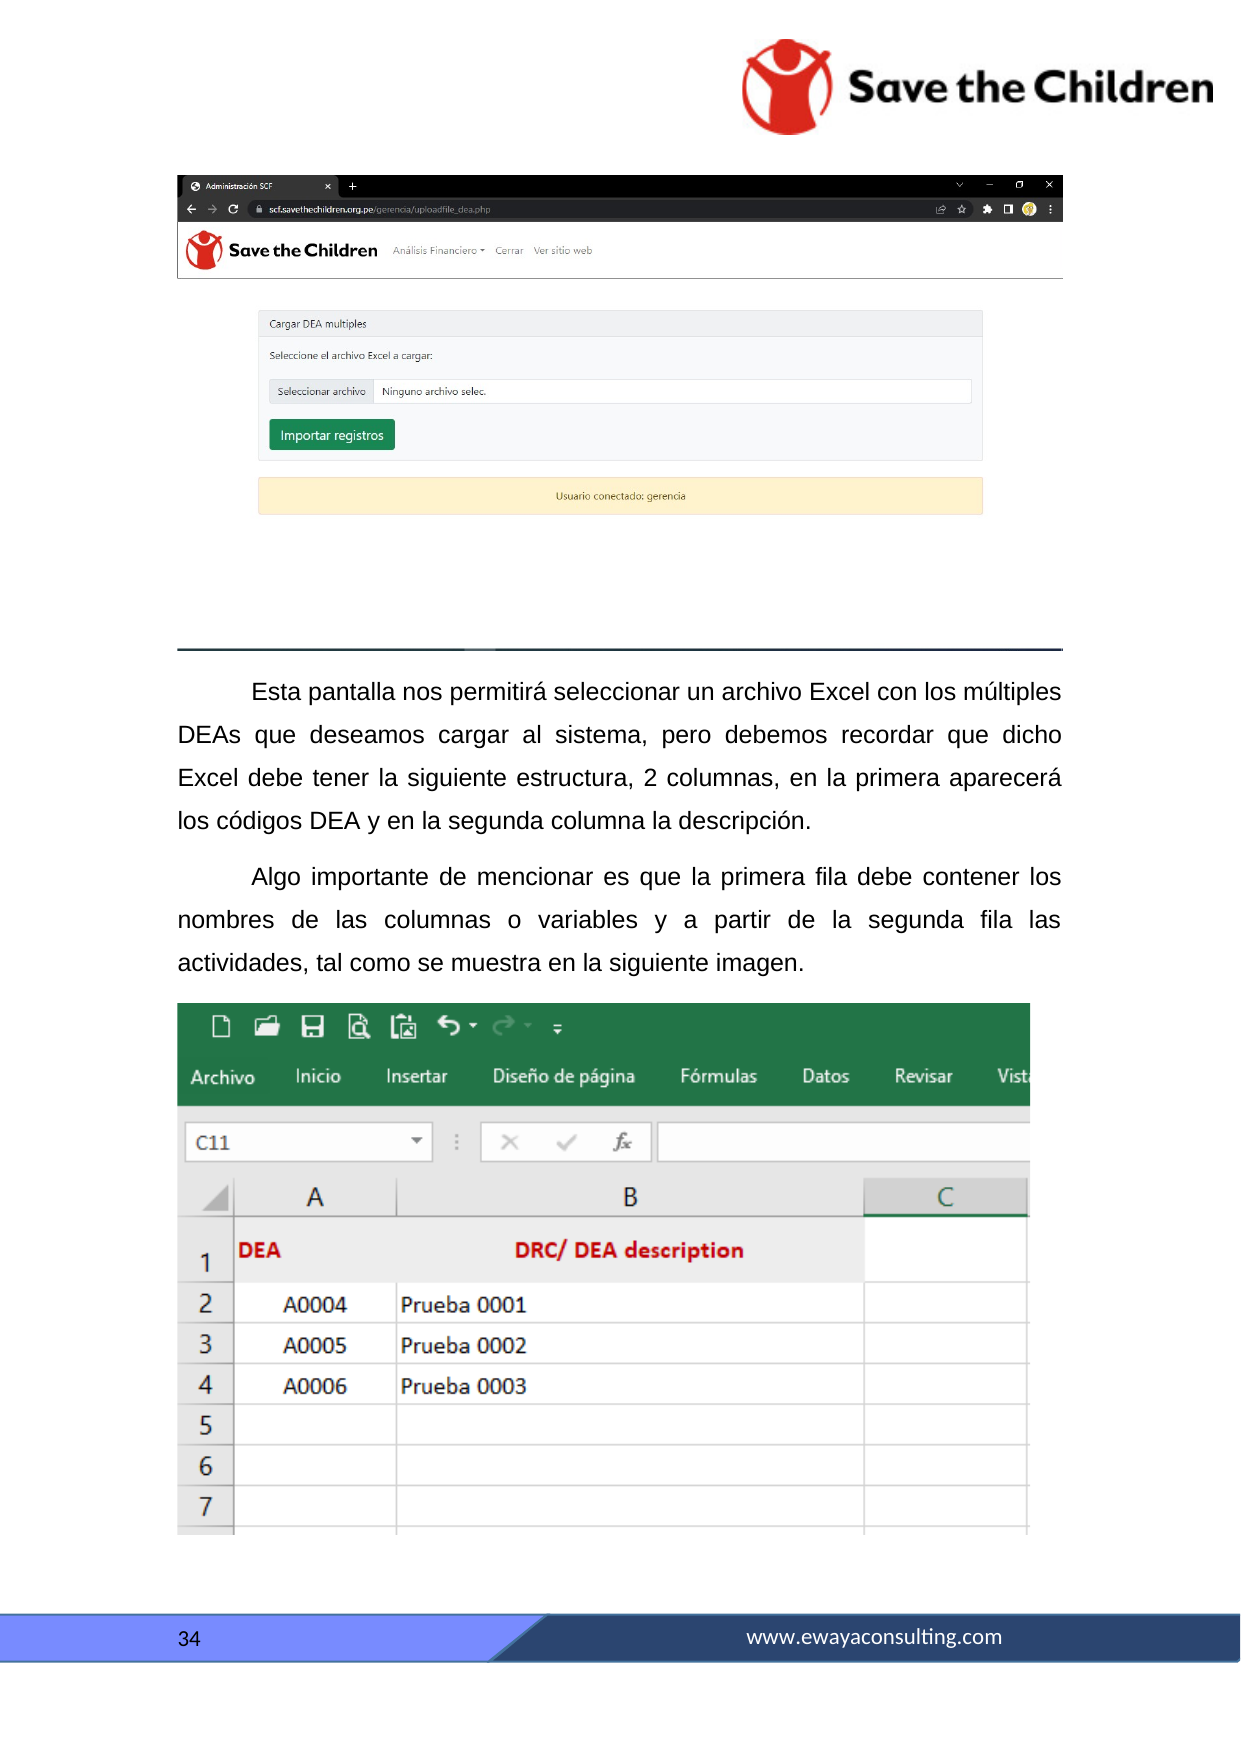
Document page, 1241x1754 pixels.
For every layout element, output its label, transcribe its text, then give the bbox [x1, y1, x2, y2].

picture [177, 1003, 1031, 1535]
text Esta pantalla nos permitirá seleccionar un archivo Excel con los múltiples DEAs que deseamos cargar al sistema, pero debemos recordar que dicho Excel debe tener la siguiente estructura, 2 columnas, en la primera aparecerá los códigos DEA y en la segunda columna la descripción. [177, 677, 1063, 835]
text Algo importante de mencionar es que la primera fila debe contener los nombres de las columnas o variables y a partir de la segunda fila las actividades, tal como se muestra en la siguiente imagen. [177, 862, 1063, 977]
picture [177, 175, 1063, 651]
picture [742, 39, 1213, 135]
